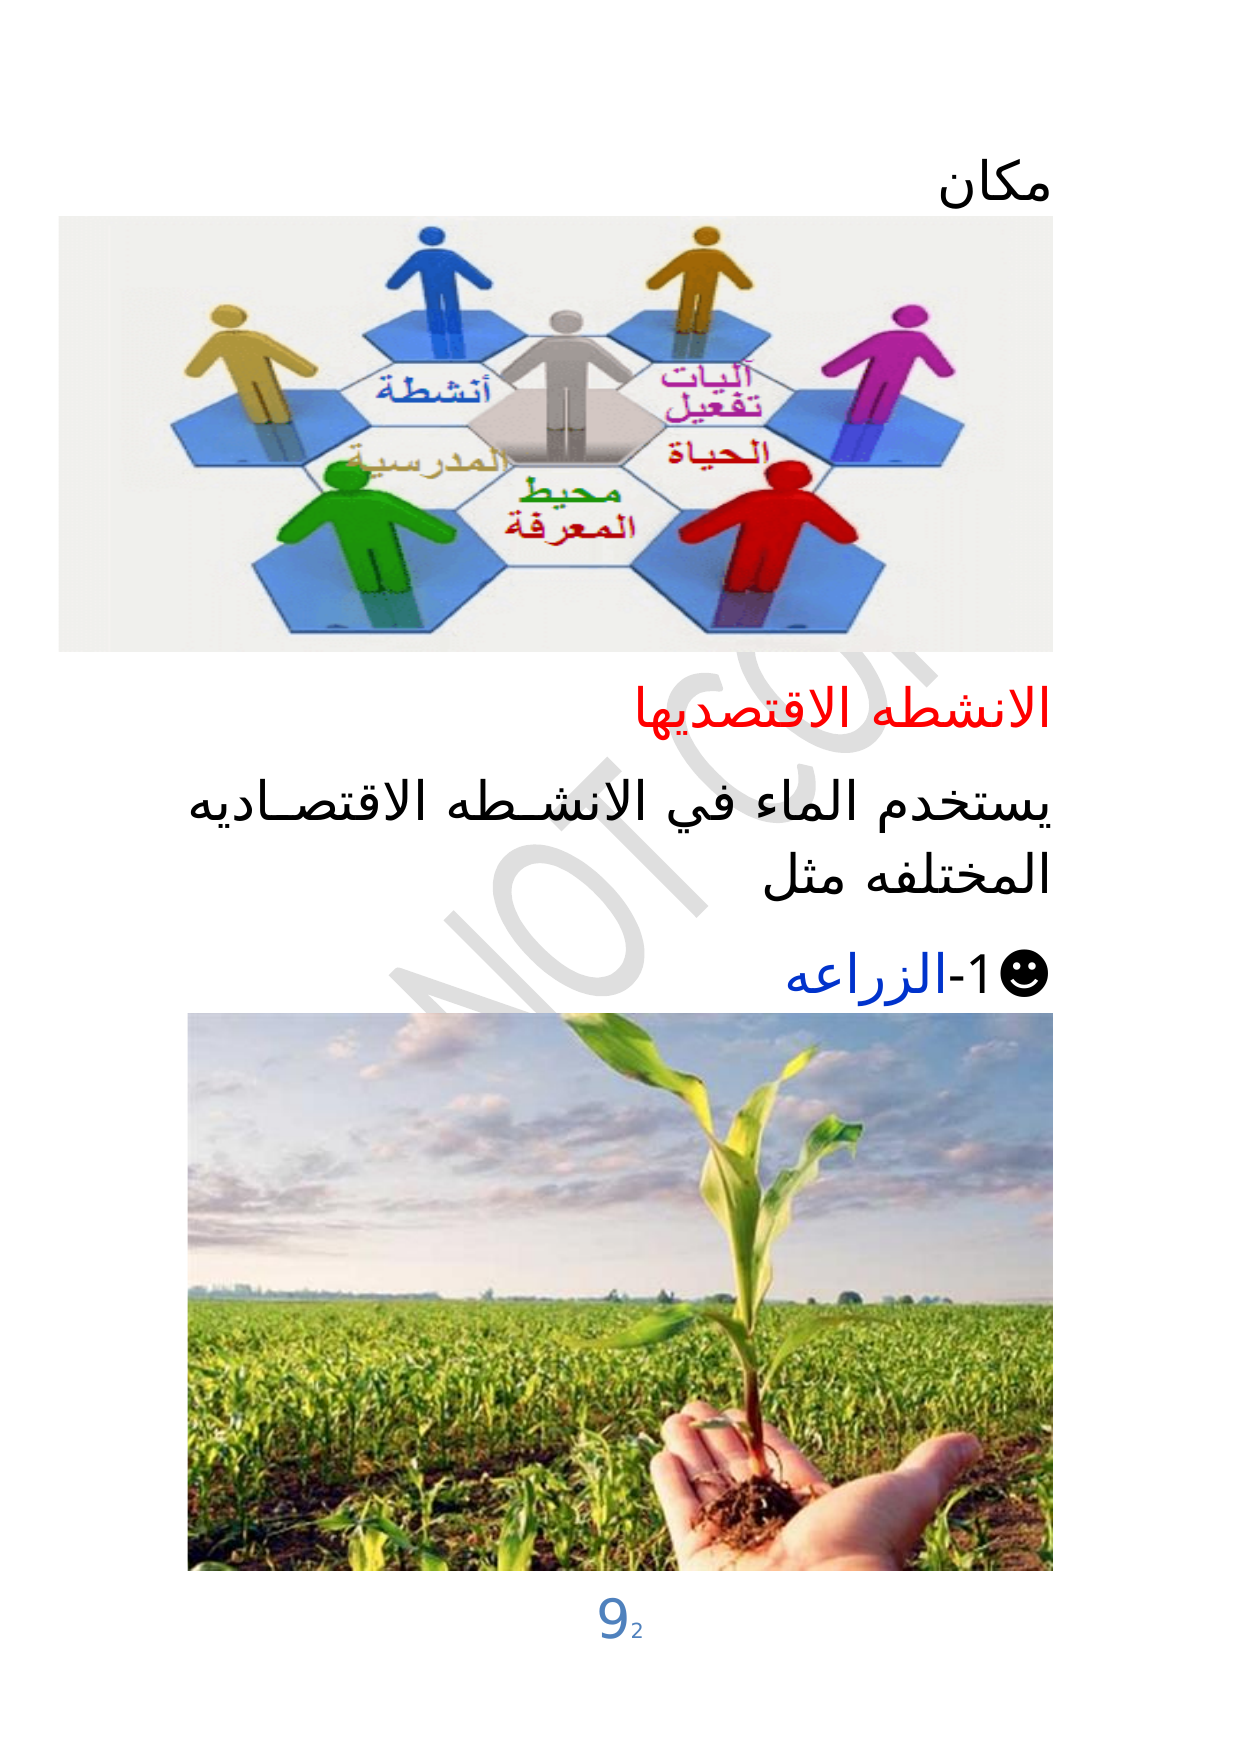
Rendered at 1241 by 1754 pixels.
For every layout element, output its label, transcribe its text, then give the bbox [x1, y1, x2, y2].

text شطة الحياة اليوميه ( ADLs ) هو مصطلح يستخدم في مجال الرعايةالصحية للإشارة إلى أنشطة الرعاية الذاتية اليومية في مكان [187, 150, 1053, 216]
text يستخدم الماء في الانشطه الاقتصاديه المختلفه مثل [187, 770, 1053, 906]
text ☻1-الزراعه [187, 936, 1053, 1013]
picture [58, 216, 1053, 652]
text الانشطه الاقتصديها [187, 677, 1053, 740]
picture [187, 1013, 1053, 1571]
